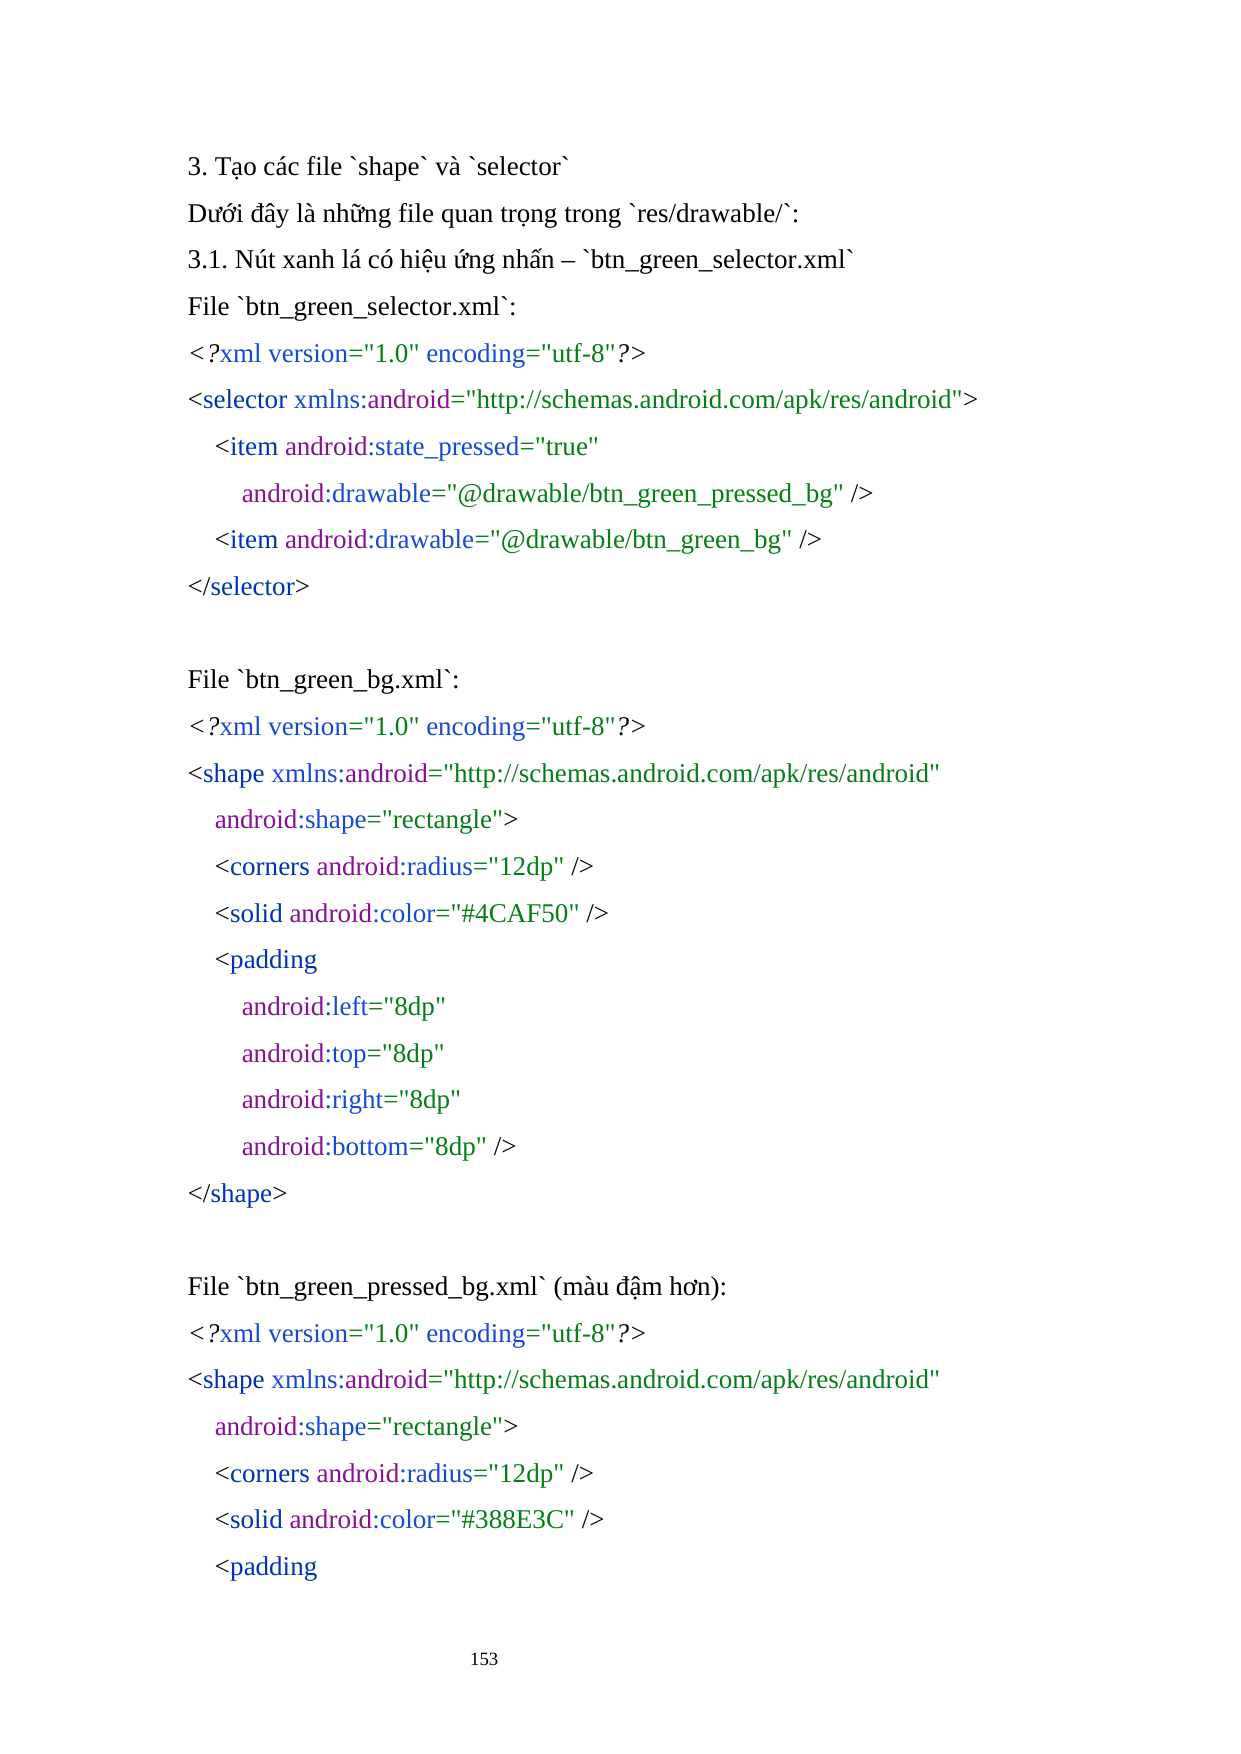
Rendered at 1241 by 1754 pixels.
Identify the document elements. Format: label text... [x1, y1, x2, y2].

text <?xml version="1.0" encoding="utf-8"?> <shape xmlns:android="http://schemas.android.com/apk/res/android" android:shape="rectangle"> <corners android:radius="12dp" /> <solid android:color="#4CAF50" /> <padding android:left="8dp" android:top="8dp" android:right="8dp" android:bottom="8dp" /> </shape> [187, 710, 1053, 1208]
text File `btn_green_bg.xml`: [187, 663, 1053, 694]
text Dưới đây là những file quan trọng trong `res/drawable/`: [187, 197, 1053, 228]
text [187, 1317, 1053, 1581]
text 3.1. Nút xanh lá có hiệu ứng nhấn – `btn_green_selector.xml` [187, 243, 1053, 274]
text 3. Tạo các file `shape` và `selector` [187, 150, 1053, 181]
text <?xml version="1.0" encoding="utf-8"?> <selector xmlns:android="http://schemas.android.com/apk/res/android"> <item android:state_pressed="true" android:drawable="@drawable/btn_green_pressed_bg" /> <item android:drawable="@drawable/btn_green_bg" /> </selector> [187, 337, 1053, 601]
text File `btn_green_pressed_bg.xml` (màu đậm hơn): [187, 1270, 1053, 1301]
text File `btn_green_selector.xml`: [187, 290, 1053, 321]
